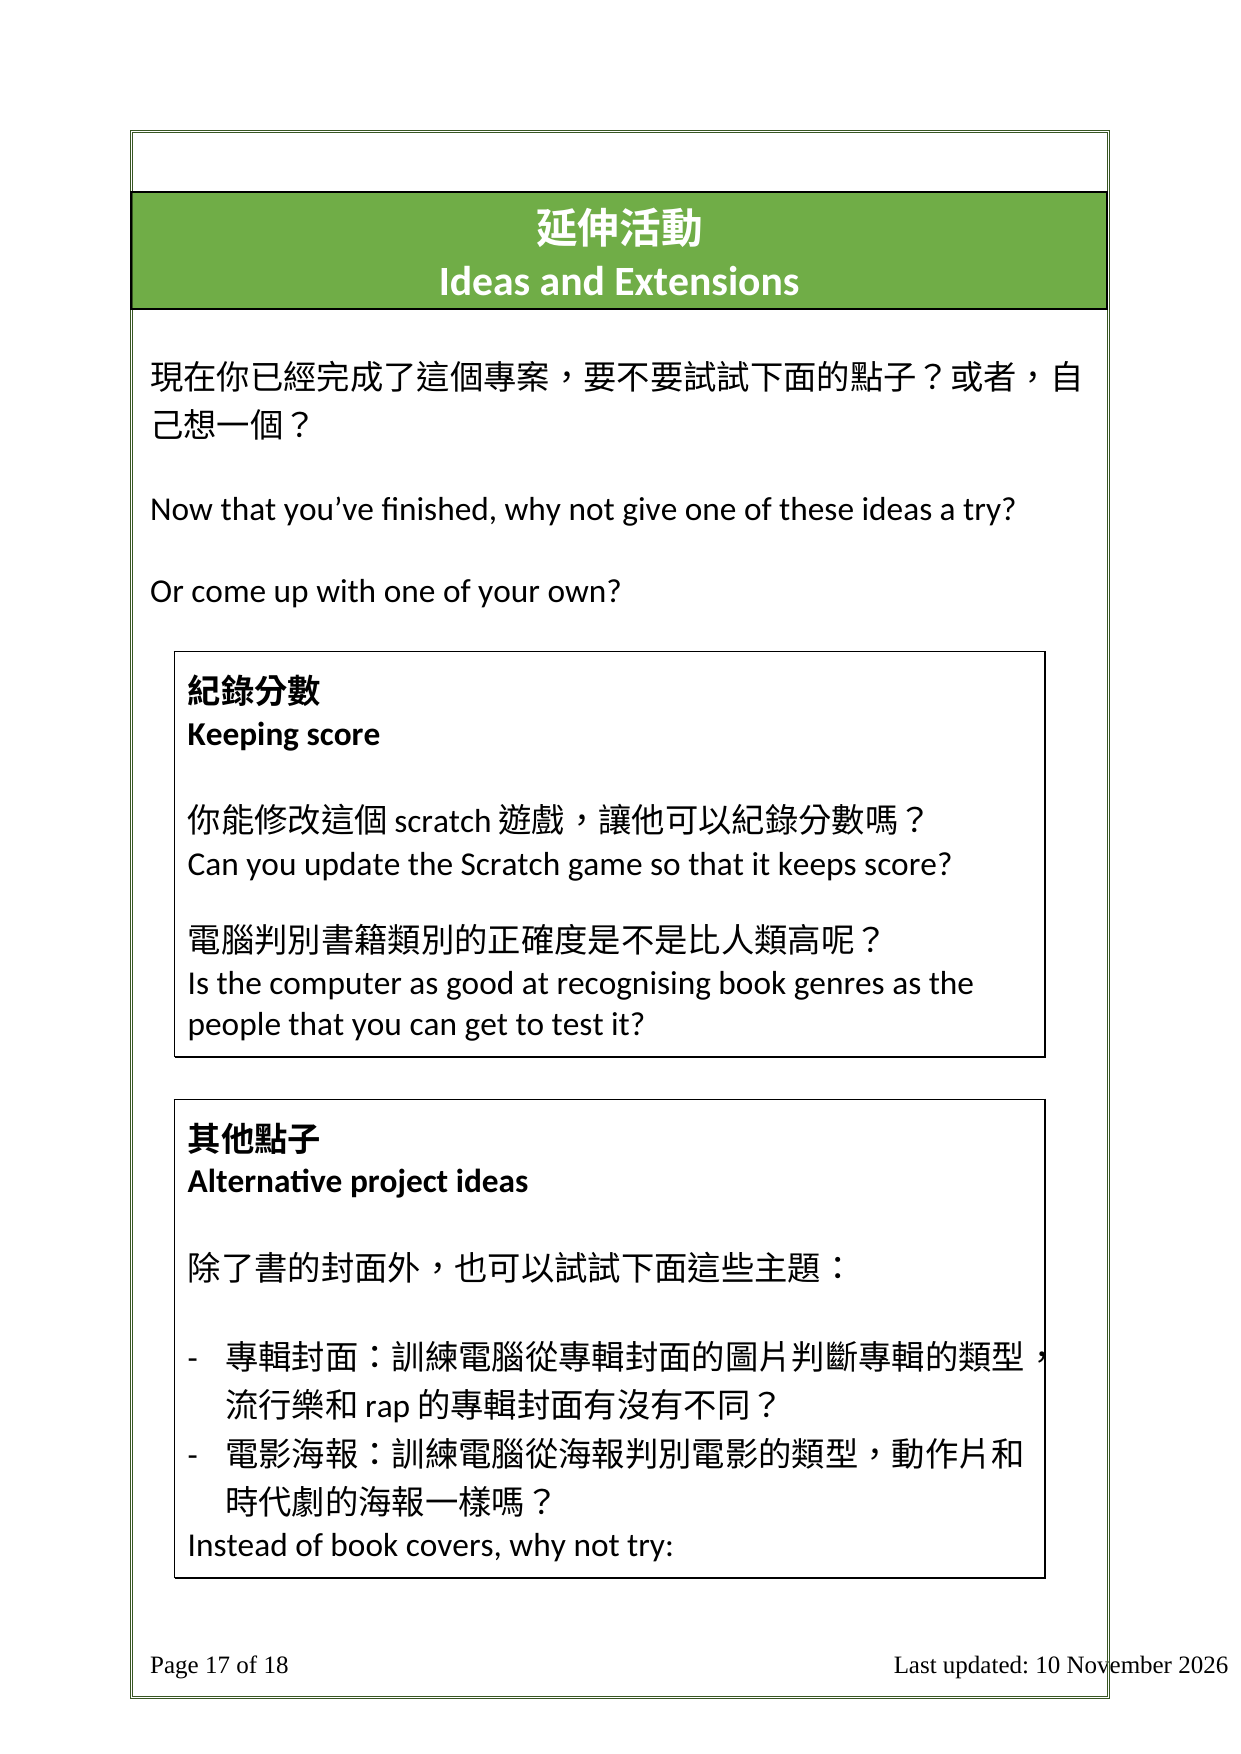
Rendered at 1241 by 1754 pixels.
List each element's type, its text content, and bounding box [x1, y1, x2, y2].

text Alternative project ideas [175, 1147, 1044, 1201]
text Or come up with one of your own? [150, 569, 1090, 610]
text 電腦判別書籍類別的正確度是不是比人類高呢？ Is the computer as good at recognising book genres as the people that you can get to test it? [175, 900, 1044, 1056]
text 現在你已經完成了這個專案，要不要試試下面的點子？或者，自己想一個？ [150, 351, 1090, 447]
text 其他點子 [175, 1100, 1044, 1147]
text 延伸活動 [133, 193, 1106, 251]
text Can you update the Scratch game so that it keeps score? [175, 829, 1044, 900]
text Ideas and Extensions [133, 251, 1106, 308]
text Instead of book covers, why not try: [175, 1510, 1044, 1577]
list 專輯封面：訓練電腦從專輯封面的圖片判斷專輯的類型，流行樂和rap的專輯封面有沒有不同？ [175, 1317, 1044, 1414]
text Now that you’ve finished, why not give one of these ideas a try? [150, 488, 1090, 529]
text 你能修改這個scratch遊戲，讓他可以紀錄分數嗎？ [175, 781, 1044, 829]
text 紀錄分數 [175, 652, 1044, 699]
list 電影海報：訓練電腦從海報判別電影的類型，動作片和時代劇的海報一樣嗎？ [175, 1414, 1044, 1510]
text Keeping score [175, 699, 1044, 753]
text 除了書的封面外，也可以試試下面這些主題： [175, 1228, 1044, 1290]
